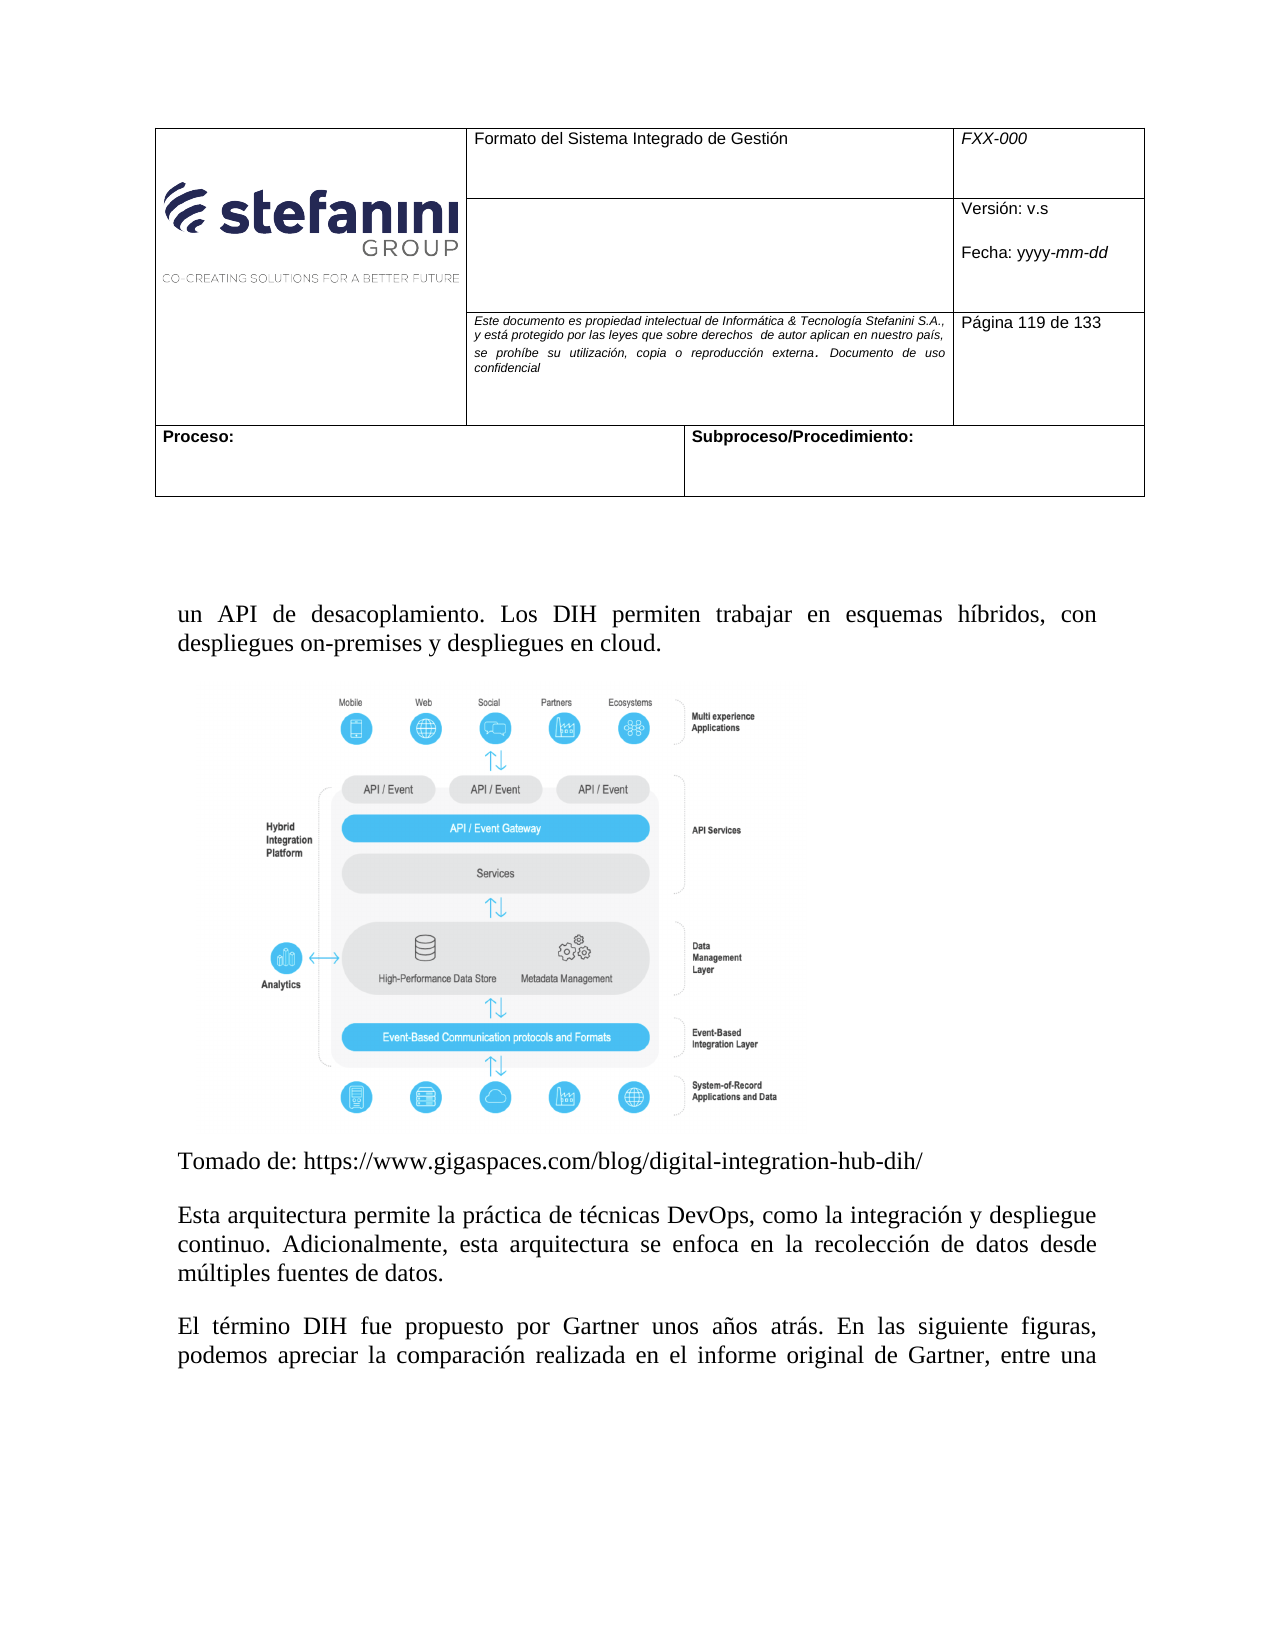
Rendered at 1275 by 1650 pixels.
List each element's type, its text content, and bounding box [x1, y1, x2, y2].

picture [162, 182, 460, 286]
text El término DIH fue propuesto por Gartner unos años atrás. En las siguiente figuras, podemos apreciar la comparación realizada en el informe original de Gartner, entre una arquitectura tradicional basada en APIS en la primera figura y una arquitectura basada en DIH en la segunda figura. [177, 1311, 1098, 1369]
text Tomado de: https://www.gigaspaces.com/blog/digital-integration-hub-dih/ [177, 1146, 1098, 1175]
text Un DIH es un estilo de arquitectura que busca desacoplar sistemas de información en un ecosistema de TI. No solo a nivel de flujo de control sino también a nivel de datos, adicionando una capa de datos de muy baja latencia. Adicionalmente se propone una mezcla de los tipos de conectores expuestos anteriormente. En primer lugar, se cuenta con un API de desacoplamiento. Los DIH permiten trabajar en esquemas híbridos, con despliegues on-premises y despliegues en cloud. [177, 599, 1098, 657]
picture [196, 681, 807, 1134]
text Esta arquitectura permite la práctica de técnicas DevOps, como la integración y despliegue continuo. Adicionalmente, esta arquitectura se enfoca en la recolección de datos desde múltiples fuentes de datos. [177, 1200, 1098, 1286]
